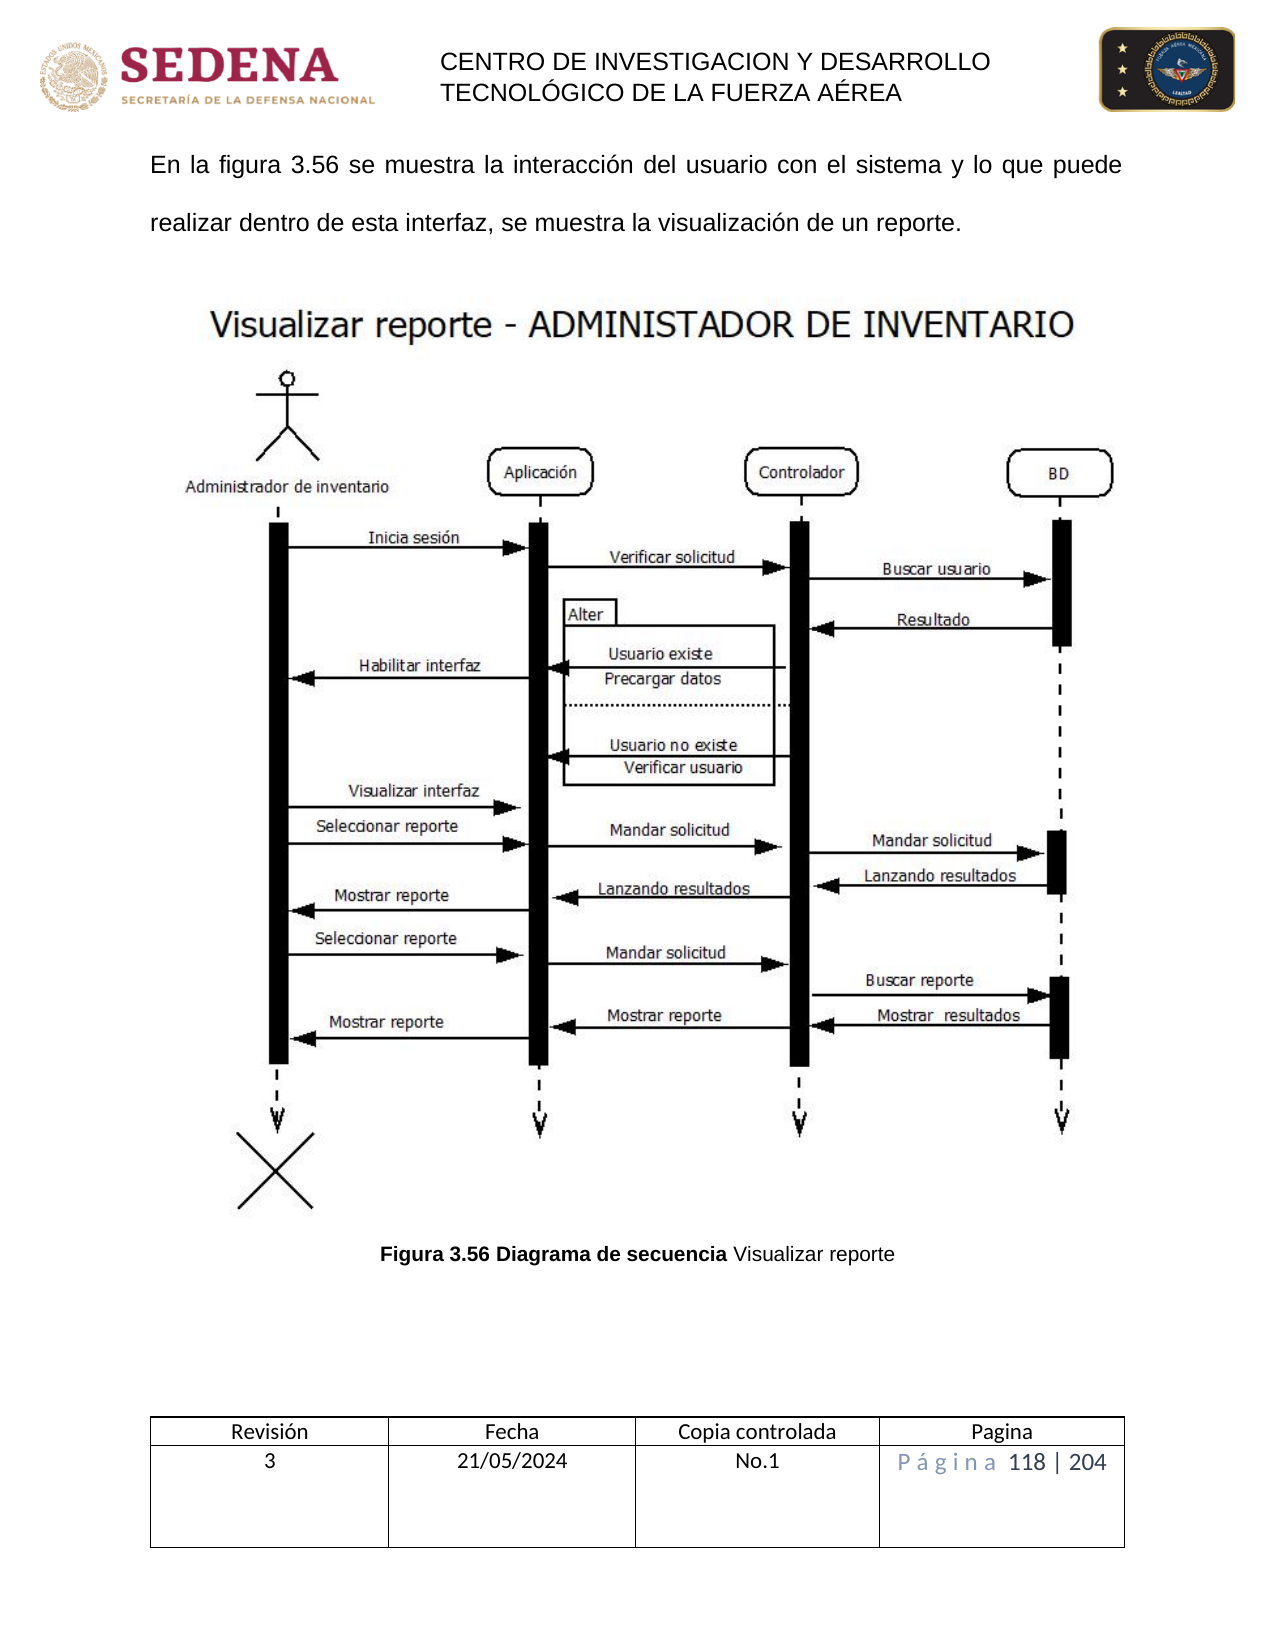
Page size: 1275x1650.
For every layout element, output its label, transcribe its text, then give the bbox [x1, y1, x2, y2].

picture [160, 281, 1115, 1223]
picture [39, 27, 1236, 112]
text En la figura 3.56 se muestra la interacción del usuario con el sistema y lo que puede realizar dentro de esta interfaz, se muestra la visualización de un reporte. [150, 150, 1125, 236]
text Figura 3.56 Diagrama de secuencia Visualizar reporte [150, 1241, 1125, 1265]
